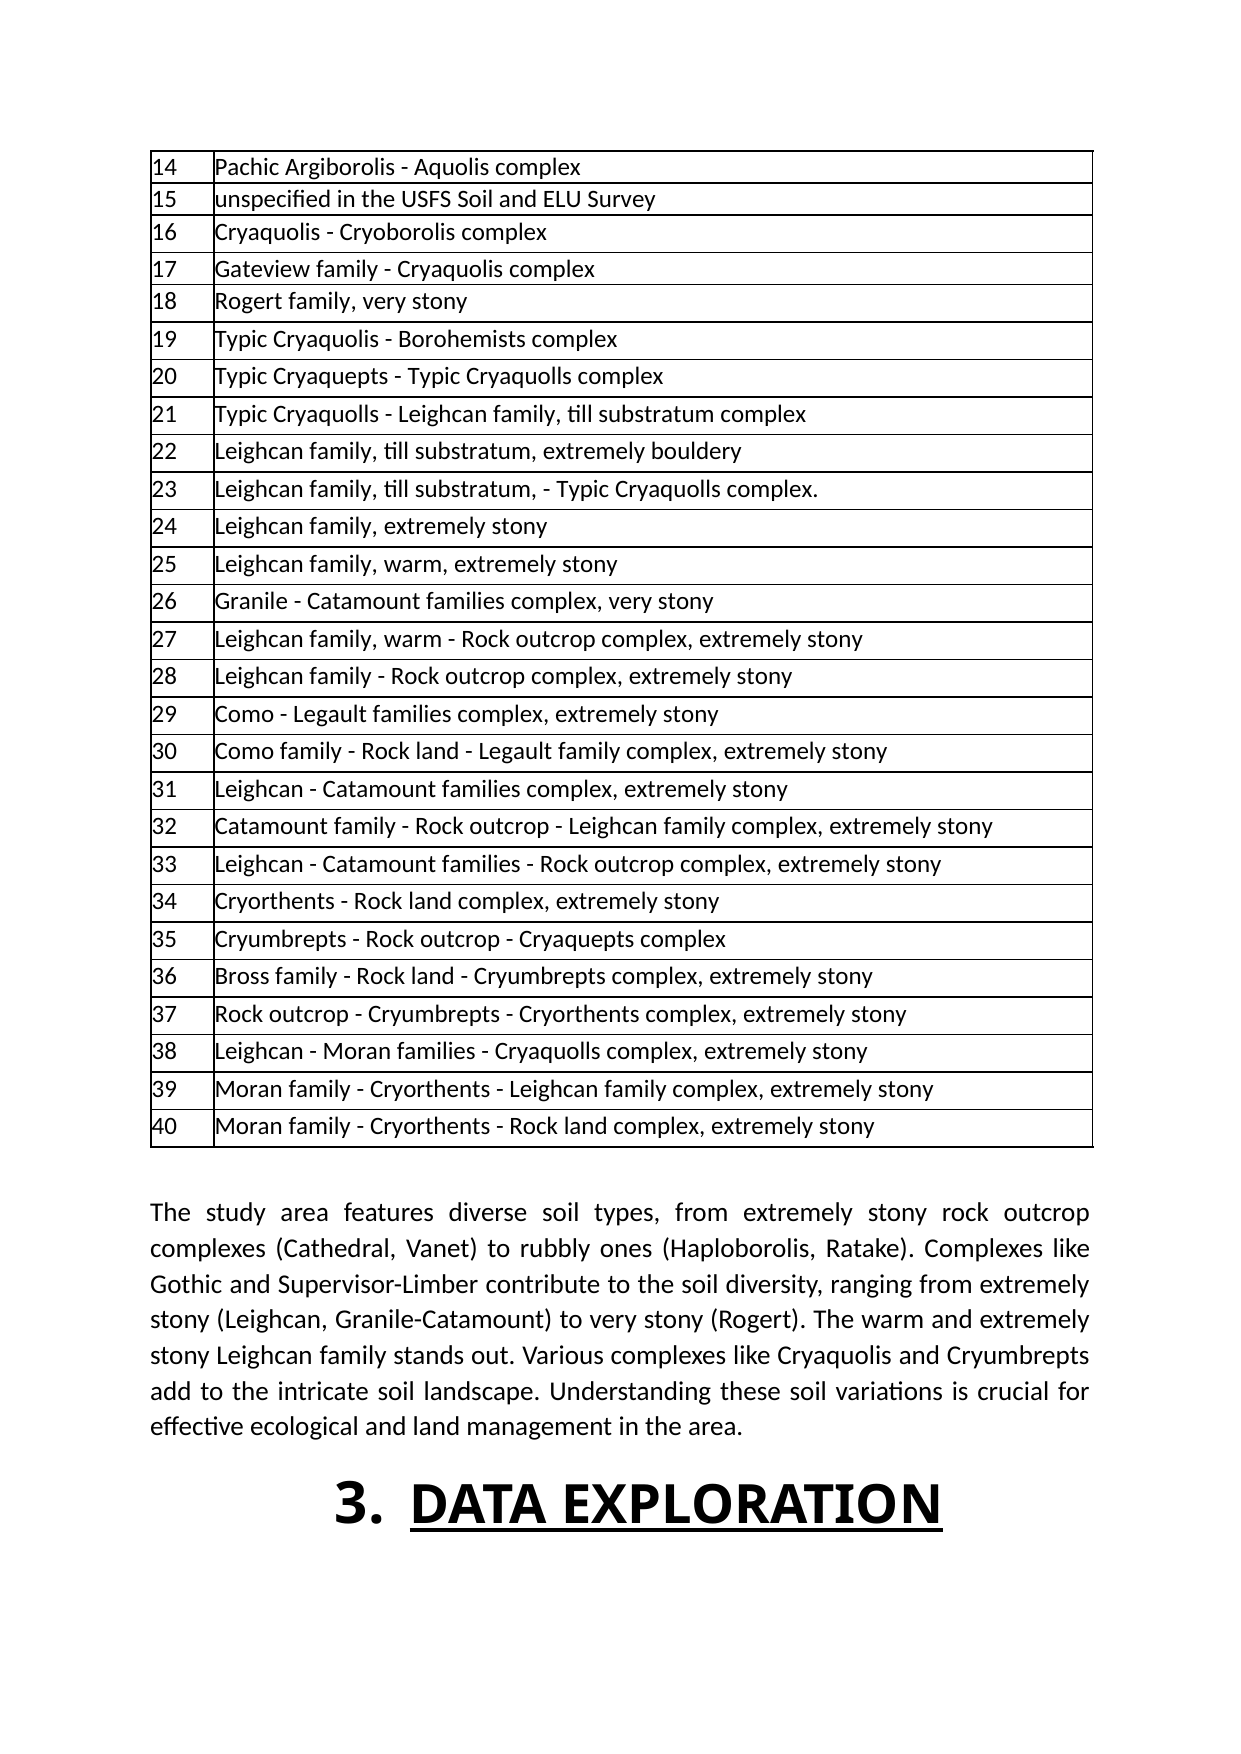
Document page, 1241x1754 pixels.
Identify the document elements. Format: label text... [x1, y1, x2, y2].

table_cell 22 [152, 435, 213, 471]
table_cell 34 [152, 885, 213, 921]
table_cell 36 [152, 960, 213, 996]
table_cell 31 [152, 773, 213, 809]
table_cell Leighcan family, extremely stony [215, 510, 1092, 546]
table_cell Gateview family - Cryaquolis complex [215, 253, 1092, 284]
table_cell 39 [152, 1073, 213, 1109]
table_cell 33 [152, 848, 213, 884]
table_cell Leighcan family - Rock outcrop complex, extremely stony [215, 660, 1092, 696]
table_cell Leighcan - Catamount families complex, extremely stony [215, 773, 1092, 809]
table_cell Leighcan family, warm, extremely stony [215, 548, 1092, 584]
table_cell Leighcan family, warm - Rock outcrop complex, extremely stony [215, 623, 1092, 659]
table_cell Bross family - Rock land - Cryumbrepts complex, extremely stony [215, 960, 1092, 996]
table_cell Leighcan family, till substratum, extremely bouldery [215, 435, 1092, 471]
table_cell unspecified in the USFS Soil and ELU Survey [215, 184, 1092, 214]
table_cell 25 [152, 548, 213, 584]
table_cell 16 [152, 216, 213, 252]
table_cell 15 [152, 184, 213, 214]
table_cell Typic Cryaquolls - Leighcan family, till substratum complex [215, 398, 1092, 434]
table_cell 20 [152, 360, 213, 396]
table_cell 21 [152, 398, 213, 434]
table_cell 37 [152, 998, 213, 1034]
table_cell 27 [152, 623, 213, 659]
table_cell Leighcan - Catamount families - Rock outcrop complex, extremely stony [215, 848, 1092, 884]
table_cell 19 [152, 323, 213, 359]
table_cell Pachic Argiborolis - Aquolis complex [215, 152, 1092, 182]
table_cell Rock outcrop - Cryumbrepts - Cryorthents complex, extremely stony [215, 998, 1092, 1034]
table_cell Leighcan family, till substratum, - Typic Cryaquolls complex. [215, 473, 1092, 509]
table_cell 38 [152, 1035, 213, 1071]
table_cell 18 [152, 285, 213, 321]
table_cell 29 [152, 698, 213, 734]
table_cell Rogert family, very stony [215, 285, 1092, 321]
table_cell Moran family - Cryorthents - Leighcan family complex, extremely stony [215, 1073, 1092, 1109]
table_cell Typic Cryaquepts - Typic Cryaquolls complex [215, 360, 1092, 396]
table_cell 23 [152, 473, 213, 509]
table_cell Granile - Catamount families complex, very stony [215, 585, 1092, 621]
table_cell Leighcan - Moran families - Cryaquolls complex, extremely stony [215, 1035, 1092, 1071]
table_cell 32 [152, 810, 213, 846]
table_cell 26 [152, 585, 213, 621]
table_cell 40 [152, 1110, 213, 1146]
table_cell 24 [152, 510, 213, 546]
table_cell 14 [152, 152, 213, 182]
table_cell 30 [152, 735, 213, 771]
table_cell Como family - Rock land - Legault family complex, extremely stony [215, 735, 1092, 771]
table_cell 17 [152, 253, 213, 284]
table_cell Cryorthents - Rock land complex, extremely stony [215, 885, 1092, 921]
table_cell Catamount family - Rock outcrop - Leighcan family complex, extremely stony [215, 810, 1092, 846]
table_cell Moran family - Cryorthents - Rock land complex, extremely stony [215, 1110, 1092, 1146]
table_cell Cryaquolis - Cryoborolis complex [215, 216, 1092, 252]
table_cell Typic Cryaquolis - Borohemists complex [215, 323, 1092, 359]
table_cell 28 [152, 660, 213, 696]
list DATA EXPLORATION [187, 1462, 1090, 1541]
table_cell Como - Legault families complex, extremely stony [215, 698, 1092, 734]
table_cell Cryumbrepts - Rock outcrop - Cryaquepts complex [215, 923, 1092, 959]
table_cell 35 [152, 923, 213, 959]
